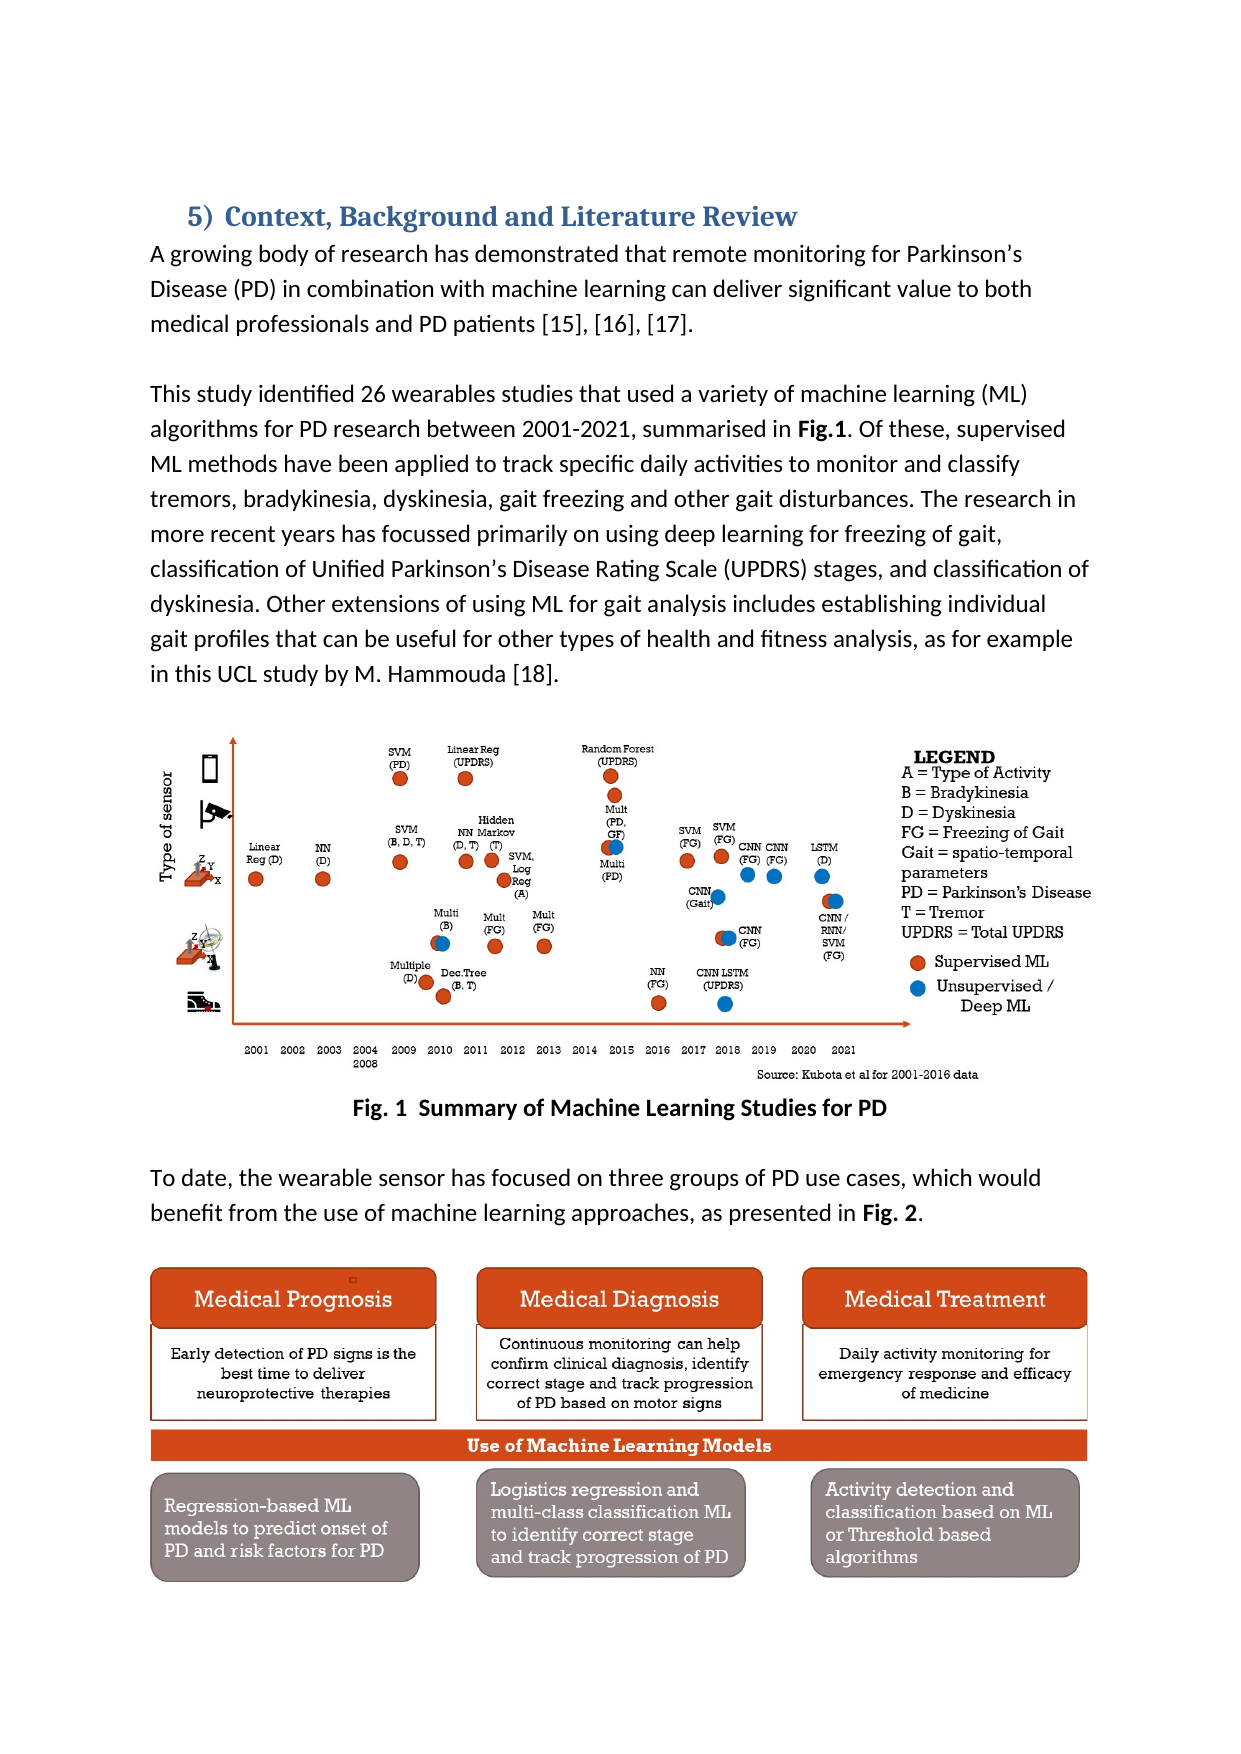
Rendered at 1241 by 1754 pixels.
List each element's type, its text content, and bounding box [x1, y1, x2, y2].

text To date, the wearable sensor has focused on three groups of PD use cases, which would benefit from the use of machine learning approaches, as presented in Fig. 2. [150, 1162, 1090, 1228]
subtitle Context, Background and Literature Review [187, 200, 1090, 233]
picture [150, 728, 1113, 1089]
picture [150, 1267, 1088, 1582]
text This study identified 26 wearables studies that used a variety of machine learning (ML) algorithms for PD research between 2001-2021, summarised in Fig.1. Of these, supervised ML methods have been applied to track specific daily activities to monitor and classify tremors, bradykinesia, dyskinesia, gait freezing and other gait disturbances. The research in more recent years has focussed primarily on using deep learning for freezing of gait, classification of Unified Parkinson’s Disease Rating Scale (UPDRS) stages, and classification of dyskinesia. Other extensions of using ML for gait analysis includes establishing individual gait profiles that can be useful for other types of health and fitness analysis, as for example in this UCL study by M. Hammouda [18]. [150, 378, 1090, 689]
text Fig. 1 Summary of Machine Learning Studies for PD [150, 1092, 1090, 1123]
text A growing body of research has demonstrated that remote monitoring for Parkinson’s Disease (PD) in combination with machine learning can deliver significant value to both medical professionals and PD patients [15], [16], [17]. [150, 238, 1090, 339]
